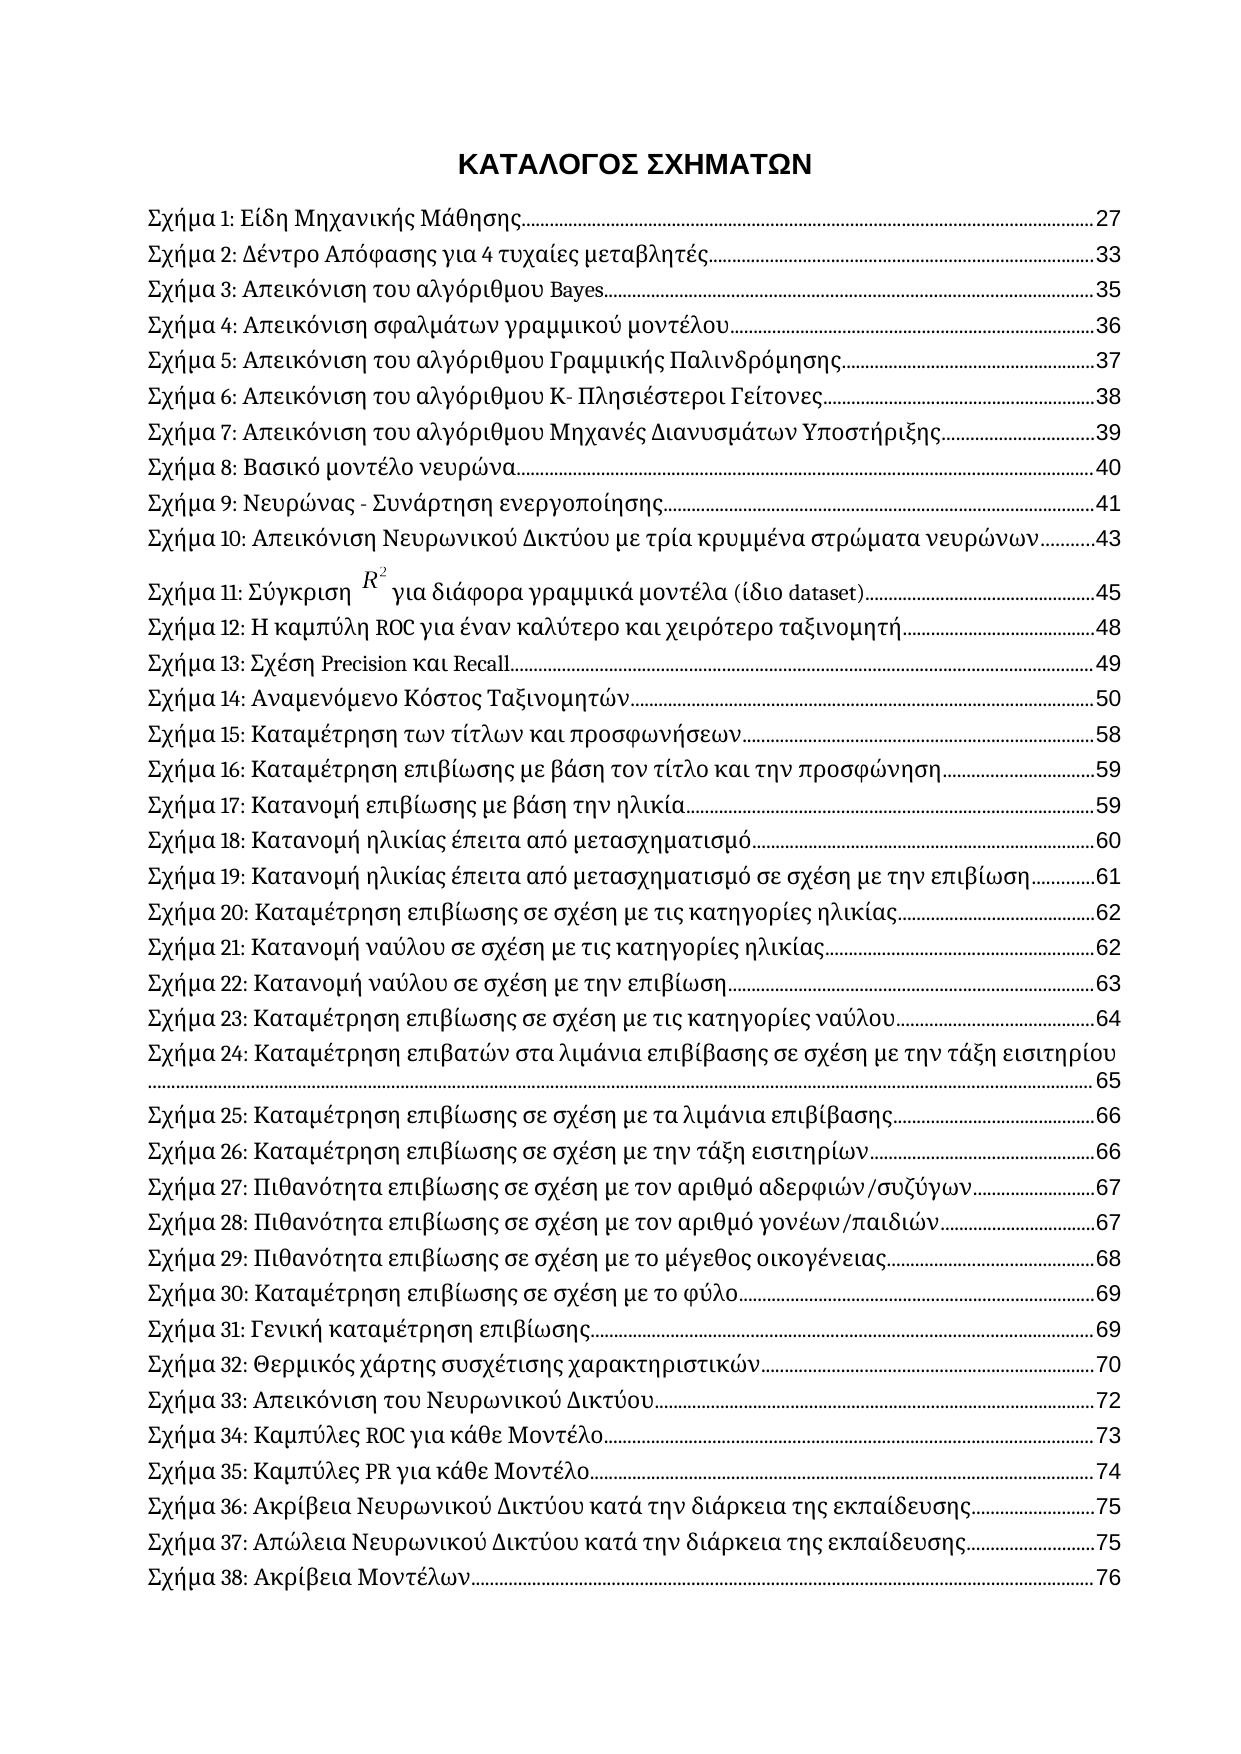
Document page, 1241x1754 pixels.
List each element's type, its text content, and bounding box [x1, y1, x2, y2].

text Σχήμα 9: Νευρώνας - Συνάρτηση ενεργοποίησης 41 [148, 489, 1122, 517]
text Σχήμα 16: Καταμέτρηση επιβίωσης με βάση τον τίτλο και την προσφώνηση 59 [148, 756, 1122, 783]
text Σχήμα 29: Πιθανότητα επιβίωσης σε σχέση με το μέγεθος οικογένειας 68 [148, 1244, 1122, 1272]
text Σχήμα 25: Καταμέτρηση επιβίωσης σε σχέση με τα λιμάνια επιβίβασης 66 [148, 1102, 1122, 1129]
text Σχήμα 12: Η καμπύλη ROC για έναν καλύτερο και χειρότερο ταξινομητή 48 [148, 614, 1122, 641]
text ΚΑΤΑΛΟΓΟΣ ΣΧΗΜΑΤΩΝ [148, 147, 1122, 180]
text Σχήμα 23: Καταμέτρηση επιβίωσης σε σχέση με τις κατηγορίες ναύλου 64 [148, 1005, 1122, 1032]
text Σχήμα 36: Ακρίβεια Νευρωνικού Δικτύου κατά την διάρκεια της εκπαίδευσης 75 [148, 1493, 1122, 1520]
text Σχήμα 34: Καμπύλες ROC για κάθε Μοντέλο 73 [148, 1422, 1122, 1449]
text Σχήμα 31: Γενική καταμέτρηση επιβίωσης 69 [148, 1316, 1122, 1343]
text Σχήμα 10: Απεικόνιση Νευρωνικού Δικτύου με τρία κρυμμένα στρώματα νευρώνων 43 [148, 525, 1122, 552]
text Σχήμα 17: Κατανομή επιβίωσης με βάση την ηλικία 59 [148, 792, 1122, 819]
text Σχήμα 13: Σχέση Precision και Recall 49 [148, 650, 1122, 677]
text Σχήμα 37: Απώλεια Νευρωνικού Δικτύου κατά την διάρκεια της εκπαίδευσης 75 [148, 1529, 1122, 1556]
text Σχήμα 35: Καμπύλες PR για κάθε Μοντέλο 74 [148, 1458, 1122, 1485]
text Σχήμα 32: Θερμικός χάρτης συσχέτισης χαρακτηριστικών 70 [148, 1351, 1122, 1378]
text Σχήμα 15: Καταμέτρηση των τίτλων και προσφωνήσεων 58 [148, 721, 1122, 748]
text Σχήμα 30: Καταμέτρηση επιβίωσης σε σχέση με το φύλο 69 [148, 1280, 1122, 1307]
text Σχήμα 6: Απεικόνιση του αλγόριθμου Κ- Πλησιέστεροι Γείτονες 38 [148, 383, 1122, 410]
text Σχήμα 5: Απεικόνιση του αλγόριθμου Γραμμικής Παλινδρόμησης 37 [148, 347, 1122, 375]
text Σχήμα 2: Δέντρο Απόφασης για 4 τυχαίες μεταβλητές 33 [148, 241, 1122, 268]
text Σχήμα 26: Καταμέτρηση επιβίωσης σε σχέση με την τάξη εισιτηρίων 66 [148, 1138, 1122, 1165]
text Σχήμα 18: Κατανομή ηλικίας έπειτα από μετασχηματισμό 60 [148, 827, 1122, 854]
text Σχήμα 24: Καταμέτρηση επιβατών στα λιμάνια επιβίβασης σε σχέση με την τάξη εισιτηρίου 65 [148, 1041, 1122, 1094]
text Σχήμα 33: Απεικόνιση του Νευρωνικού Δικτύου 72 [148, 1387, 1122, 1414]
text Σχήμα 19: Κατανομή ηλικίας έπειτα από μετασχηματισμό σε σχέση με την επιβίωση 61 [148, 863, 1122, 890]
text Σχήμα 3: Απεικόνιση του αλγόριθμου Bayes 35 [148, 276, 1122, 304]
text Σχήμα 20: Καταμέτρηση επιβίωσης σε σχέση με τις κατηγορίες ηλικίας 62 [148, 898, 1122, 926]
text Σχήμα 27: Πιθανότητα επιβίωσης σε σχέση με τον αριθμό αδερφιών/συζύγων 67 [148, 1173, 1122, 1201]
text Σχήμα 4: Απεικόνιση σφαλμάτων γραμμικού μοντέλου 36 [148, 312, 1122, 339]
text Σχήμα 14: Αναμενόμενο Κόστος Ταξινομητών 50 [148, 685, 1122, 712]
text Σχήμα 11: Σύγκριση για διάφορα γραμμικά μοντέλα (ίδιο dataset) 45 [148, 561, 1122, 606]
text Σχήμα 21: Κατανομή ναύλου σε σχέση με τις κατηγορίες ηλικίας 62 [148, 934, 1122, 961]
text Σχήμα 8: Βασικό μοντέλο νευρώνα 40 [148, 454, 1122, 481]
text Σχήμα 1: Είδη Μηχανικής Μάθησης 27 [148, 205, 1122, 233]
text Σχήμα 22: Κατανομή ναύλου σε σχέση με την επιβίωση 63 [148, 969, 1122, 997]
text Σχήμα 7: Απεικόνιση του αλγόριθμου Μηχανές Διανυσμάτων Υποστήριξης 39 [148, 418, 1122, 446]
text Σχήμα 38: Ακρίβεια Μοντέλων 76 [148, 1564, 1122, 1591]
text Σχήμα 28: Πιθανότητα επιβίωσης σε σχέση με τον αριθμό γονέων/παιδιών 67 [148, 1209, 1122, 1236]
